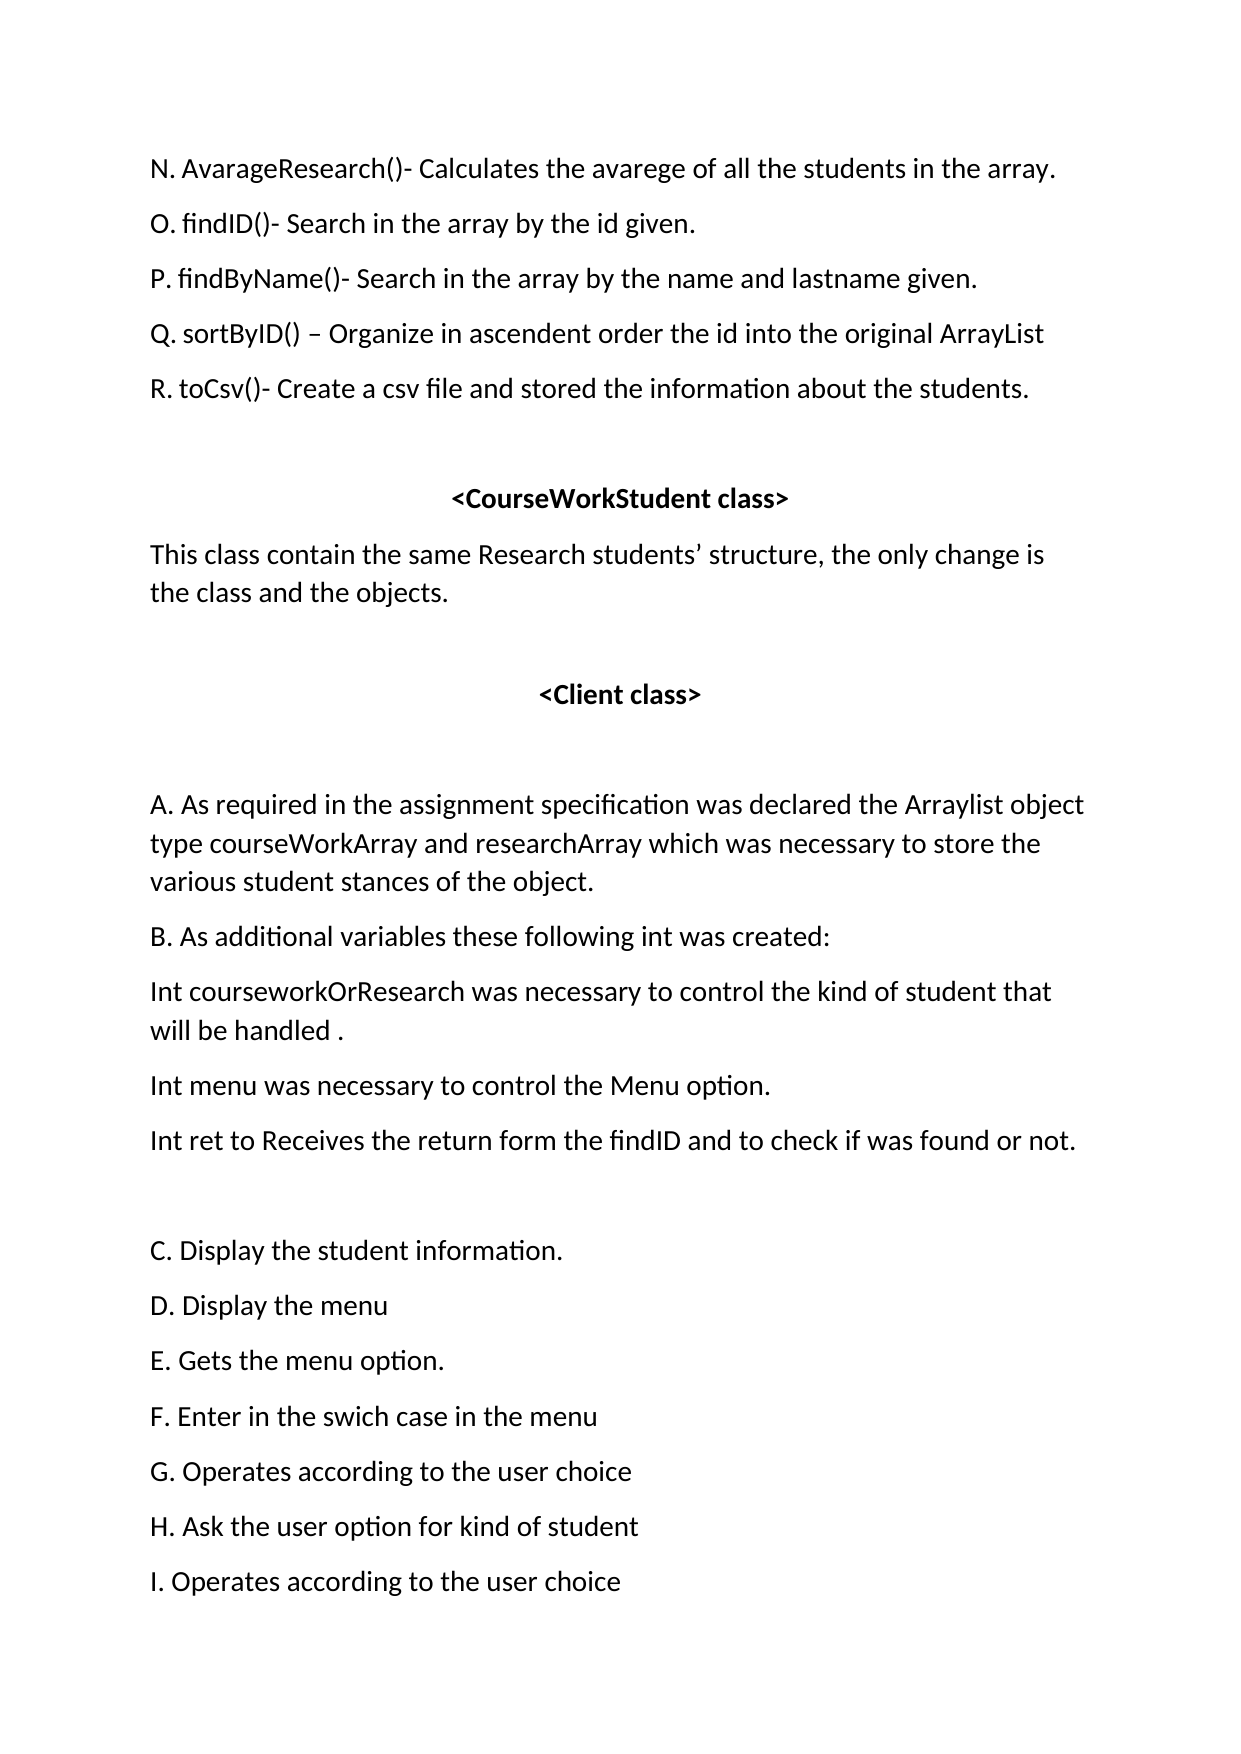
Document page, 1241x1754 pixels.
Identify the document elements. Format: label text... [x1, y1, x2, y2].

text H. Ask the user option for kind of student [150, 1508, 1090, 1543]
text O. findID()- Search in the array by the id given. [150, 205, 1090, 241]
text Q. sortByID() – Organize in ascendent order the id into the original ArrayList [150, 315, 1090, 351]
text This class contain the same Research students’ structure, the only change is the class and the objects. [150, 536, 1090, 610]
text E. Gets the menu option. [150, 1342, 1090, 1378]
text Int courseworkOrResearch was necessary to control the kind of student that will be handled . [150, 973, 1090, 1047]
text R. toCsv()- Create a csv file and stored the information about the students. [150, 370, 1090, 406]
text I. Operates according to the user choice [150, 1563, 1090, 1598]
text Int menu was necessary to control the Menu option. [150, 1067, 1090, 1103]
text <CourseWorkStudent class> [150, 481, 1090, 516]
text C. Display the student information. [150, 1232, 1090, 1268]
text Int ret to Receives the return form the findID and to check if was found or not. [150, 1122, 1090, 1158]
text G. Operates according to the user choice [150, 1453, 1090, 1488]
text F. Enter in the swich case in the menu [150, 1398, 1090, 1433]
text N. AvarageResearch()- Calculates the avarege of all the students in the array. [150, 150, 1090, 186]
text D. Display the menu [150, 1287, 1090, 1323]
text A. As required in the assignment specification was declared the Arraylist object type courseWorkArray and researchArray which was necessary to store the various student stances of the object. [150, 786, 1090, 899]
text P. findByName()- Search in the array by the name and lastname given. [150, 260, 1090, 296]
text <Client class> [150, 676, 1090, 712]
text B. As additional variables these following int was created: [150, 918, 1090, 954]
